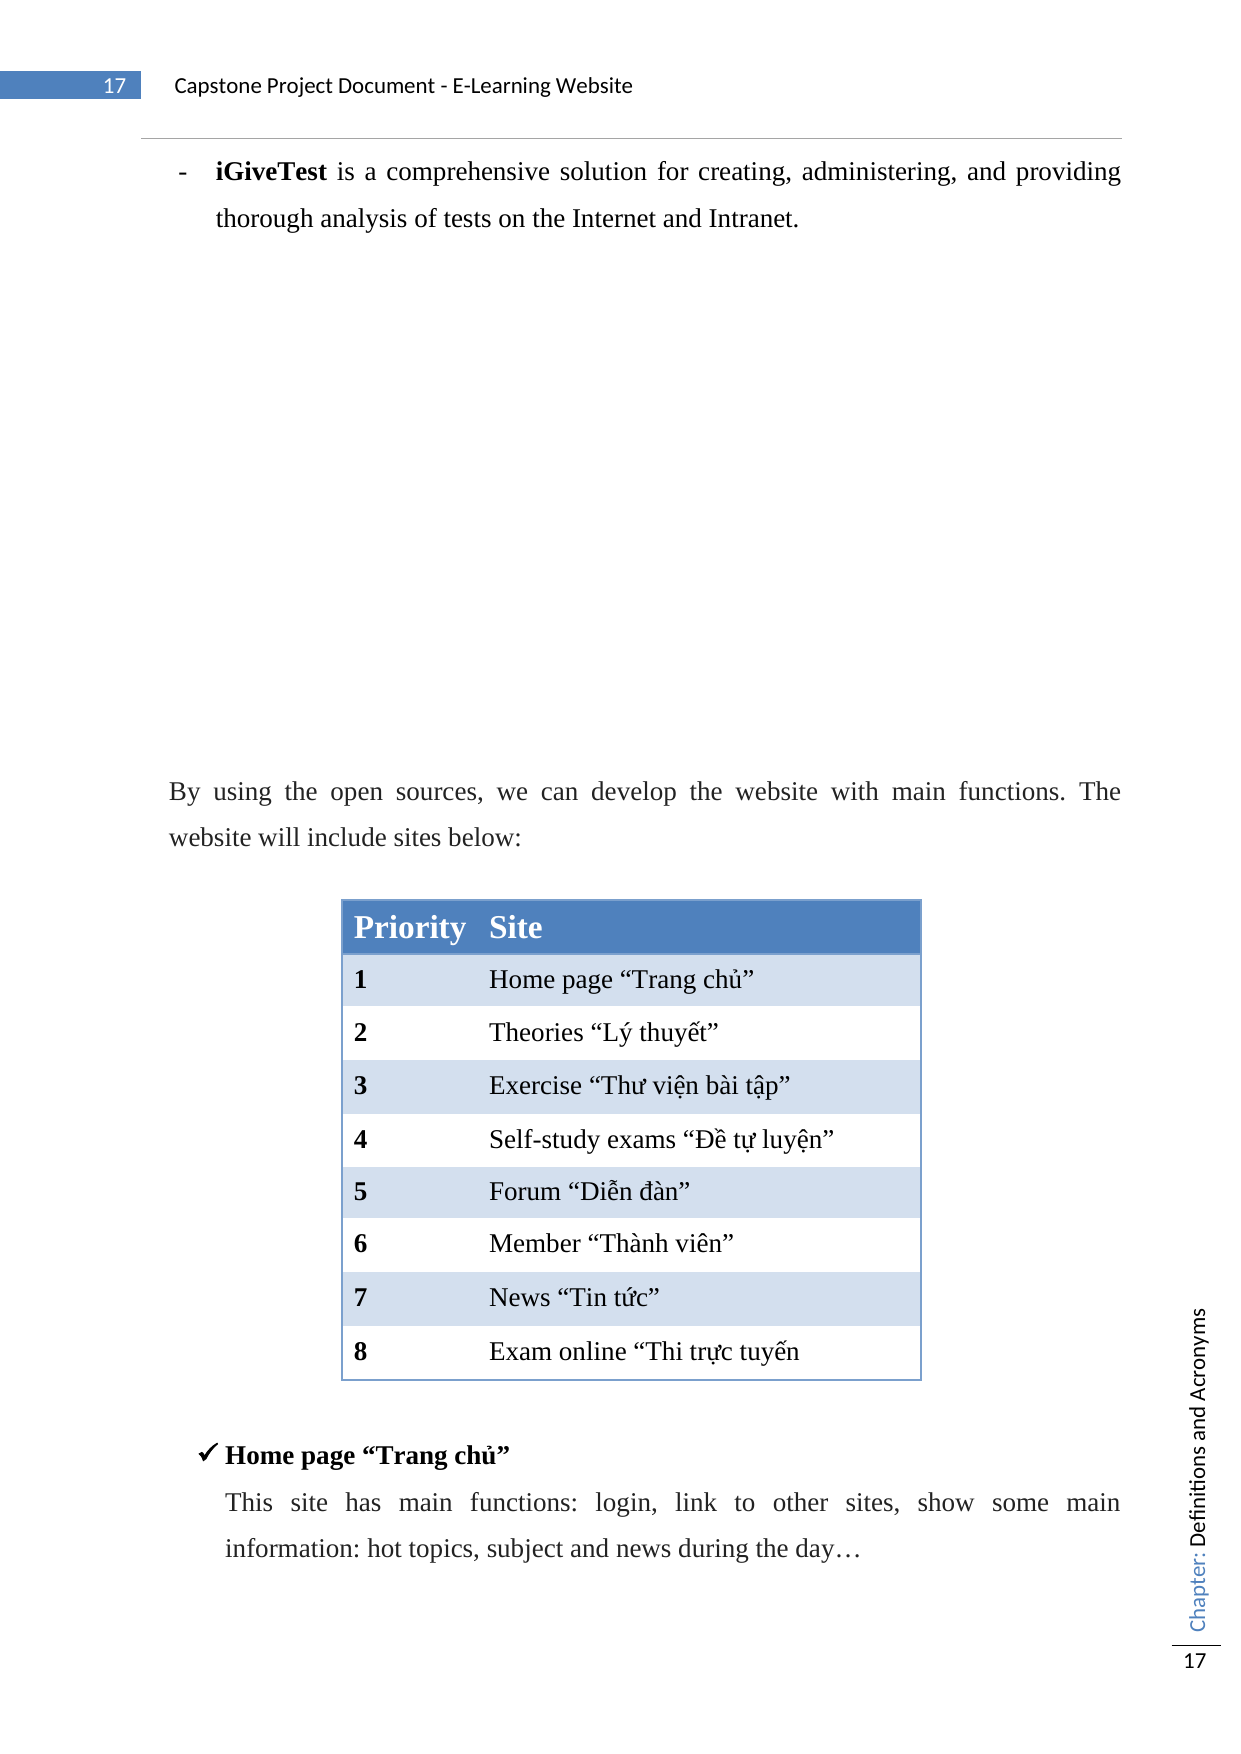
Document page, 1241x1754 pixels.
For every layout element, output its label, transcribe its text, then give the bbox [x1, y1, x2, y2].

table_cell 5 [343, 1167, 478, 1218]
list This site has main functions: login, link to other sites, show some main information: hot topics, subject and news during the day… [225, 1486, 1122, 1563]
table_cell 6 [343, 1218, 478, 1272]
text By using the open sources, we can develop the website with main functions. The website will include sites below: [169, 774, 1122, 852]
list iGiveTest is a comprehensive solution for creating, administering, and providing thorough analysis of tests on the Internet and Intranet. [178, 155, 1122, 233]
table_header Priority [343, 901, 478, 953]
table_cell News “Tin tức” [478, 1272, 920, 1326]
list Home page “Trang chủ” [197, 1439, 1122, 1470]
table_cell Home page “Trang chủ” [478, 955, 920, 1006]
table_cell 2 [343, 1006, 478, 1060]
table_cell 7 [343, 1272, 478, 1326]
table_cell Exam online “Thi trực tuyến [478, 1326, 920, 1379]
table_cell Self-study exams “Đề tự luyện” [478, 1114, 920, 1167]
table_cell Theories “Lý thuyết” [478, 1006, 920, 1060]
table_cell Forum “Diễn đàn” [478, 1167, 920, 1218]
table_cell 4 [343, 1114, 478, 1167]
table_cell 8 [343, 1326, 478, 1379]
table_cell 3 [343, 1060, 478, 1114]
table_cell Member “Thành viên” [478, 1218, 920, 1272]
table_cell 1 [343, 955, 478, 1006]
table_header Site [478, 901, 920, 953]
table_cell Exercise “Thư viện bài tập” [478, 1060, 920, 1114]
